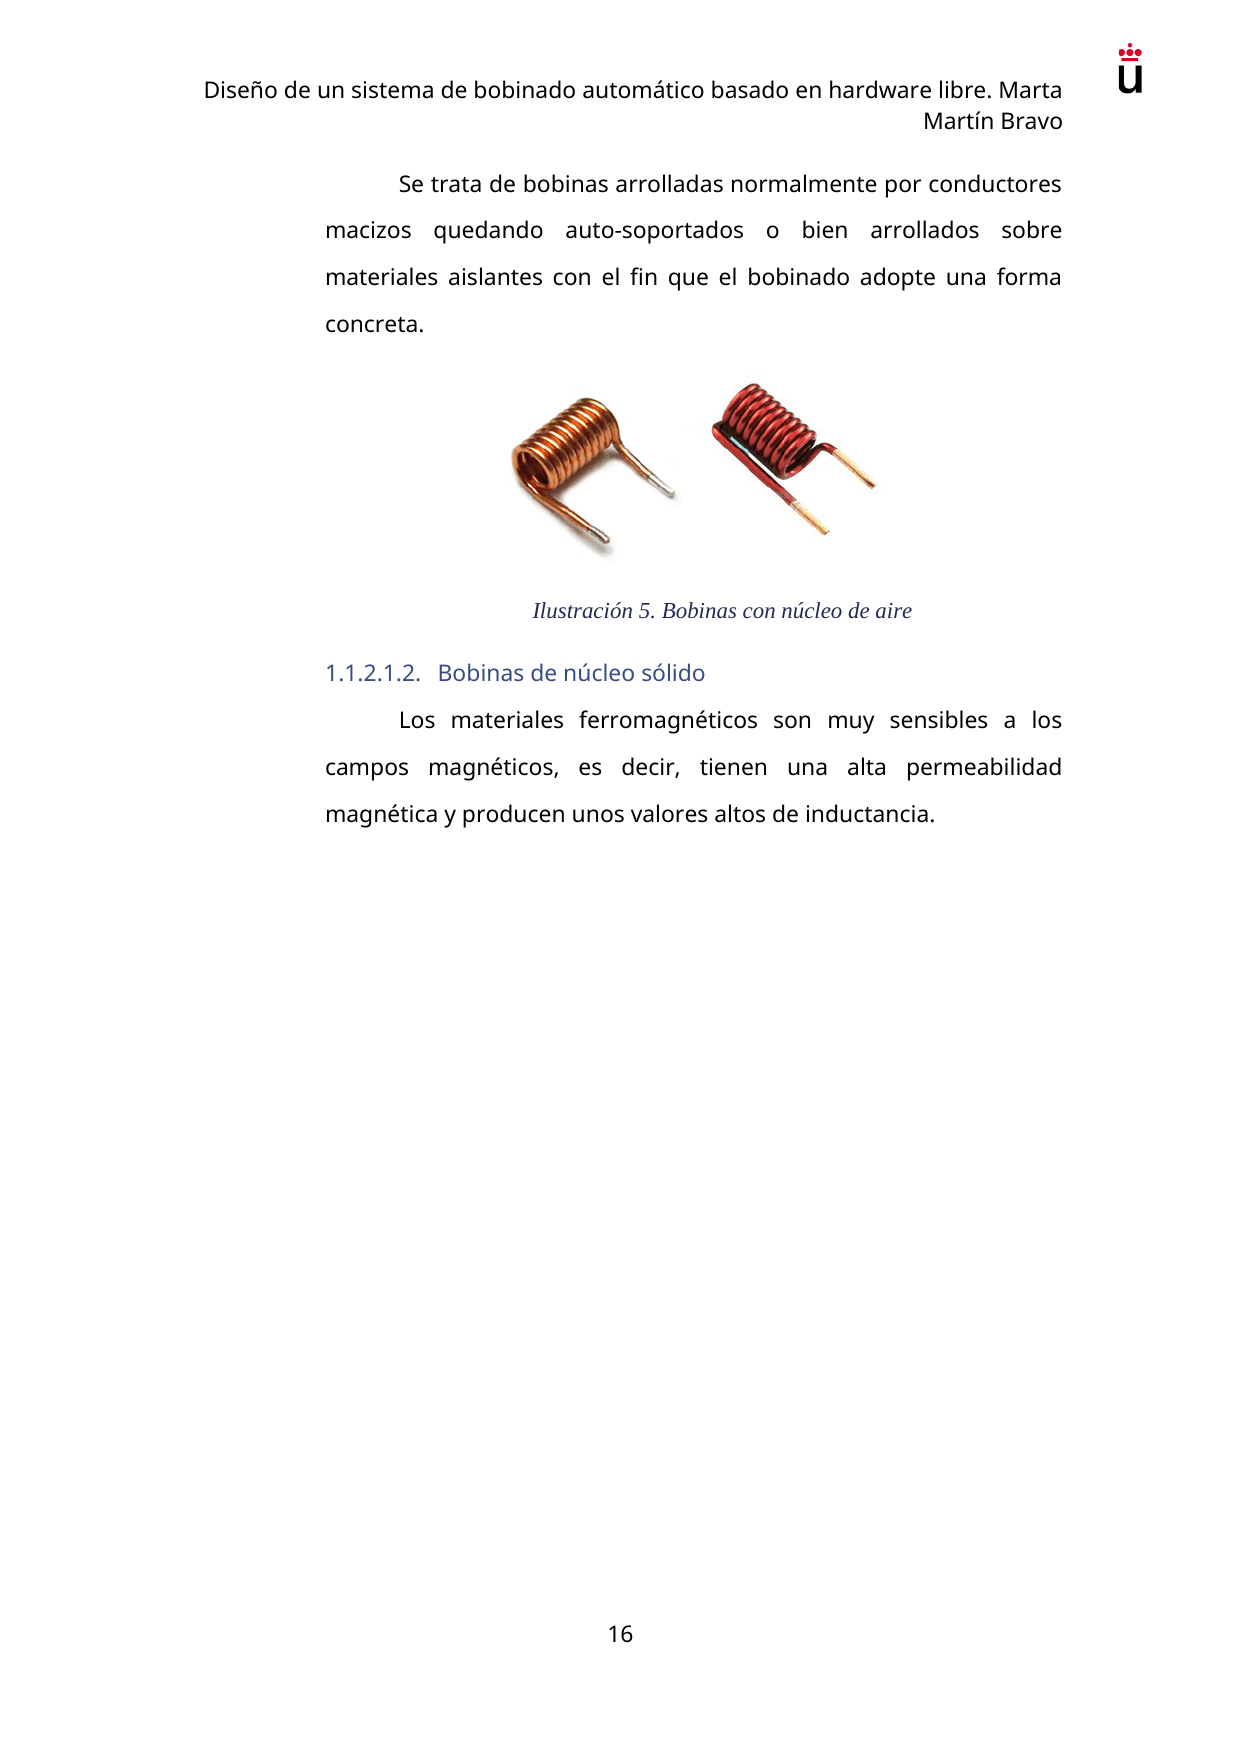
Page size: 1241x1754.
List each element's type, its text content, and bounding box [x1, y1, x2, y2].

text Los materiales ferromagnéticos son muy sensibles a los campos magnéticos, es decir, tienen una alta permeabilidad magnética y producen unos valores altos de inductancia. [325, 704, 1063, 829]
text Se trata de bobinas arrolladas normalmente por conductores macizos quedando auto-soportados o bien arrollados sobre materiales aislantes con el fin que el bobinado adopte una forma concreta. [325, 167, 1063, 339]
subtitle Bobinas de núcleo sólido [325, 657, 1063, 688]
picture [1118, 43, 1146, 95]
picture [497, 371, 893, 565]
